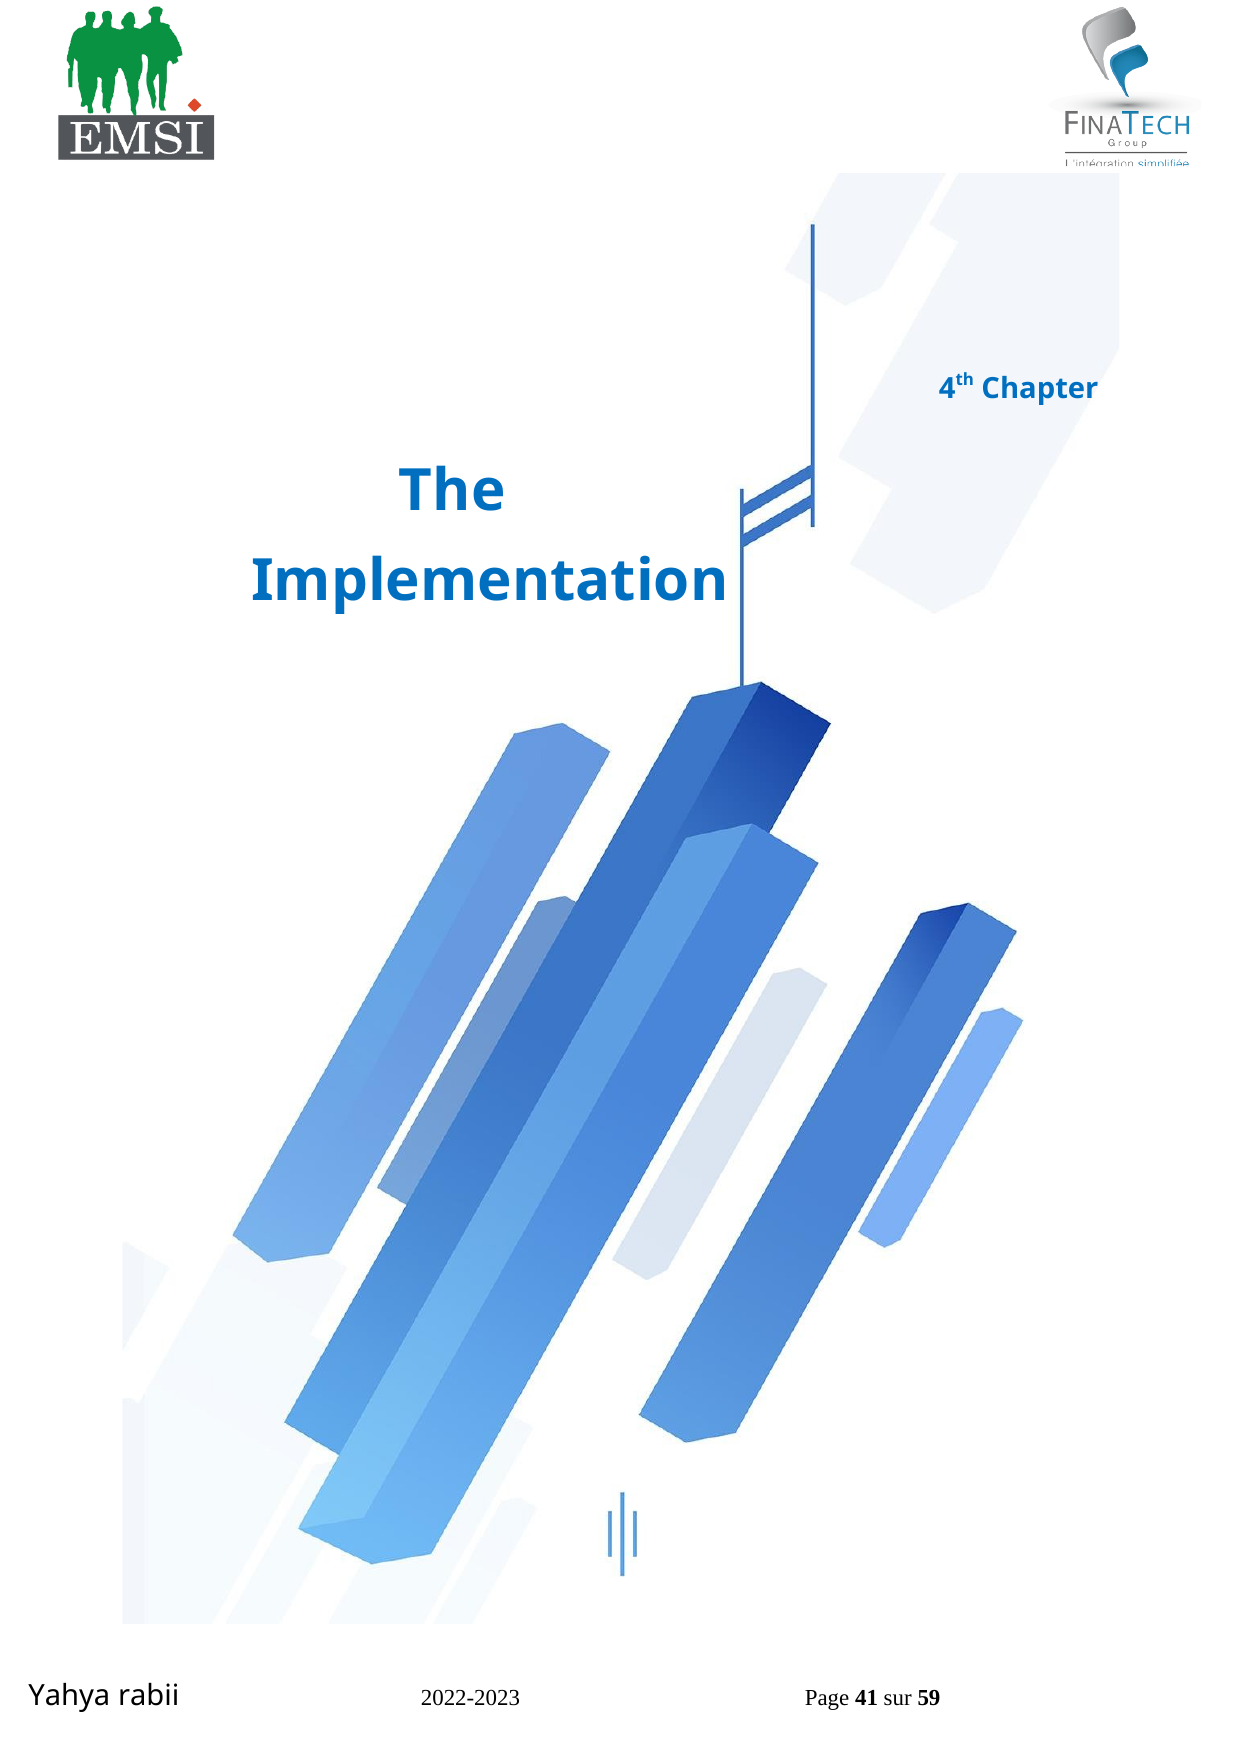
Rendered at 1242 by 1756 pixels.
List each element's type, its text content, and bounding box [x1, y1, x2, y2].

picture [50, 3, 220, 166]
subtitle The [399, 448, 1242, 528]
picture [1048, 6, 1202, 167]
subtitle Implementation [251, 538, 1242, 618]
text 4th Chapter [0, 367, 1098, 407]
picture [122, 173, 1120, 1624]
